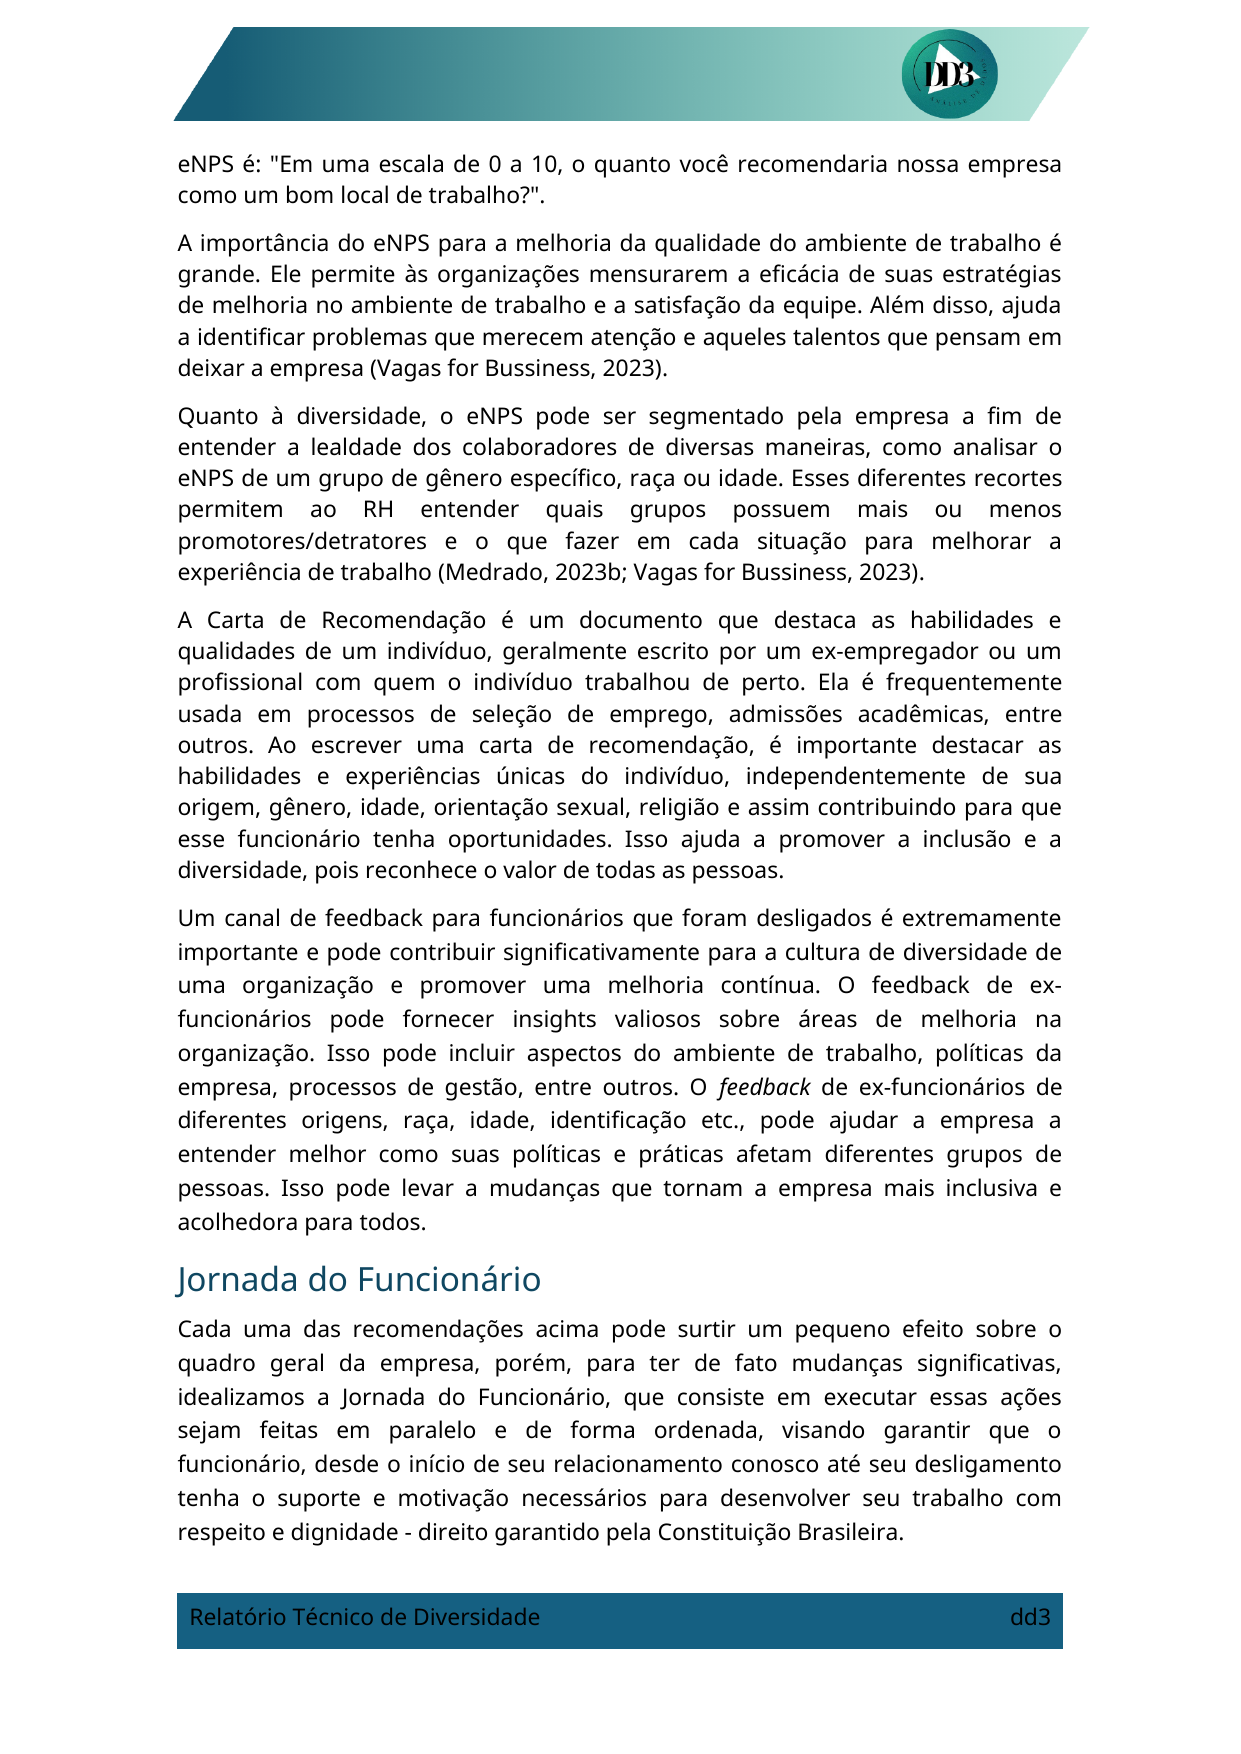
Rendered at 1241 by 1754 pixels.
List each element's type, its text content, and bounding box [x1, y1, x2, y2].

text A Carta de Recomendação é um documento que destaca as habilidades e qualidades de um indivíduo, geralmente escrito por um ex-empregador ou um profissional com quem o indivíduo trabalhou de perto. Ela é frequentemente usada em processos de seleção de emprego, admissões acadêmicas, entre outros. Ao escrever uma carta de recomendação, é importante destacar as habilidades e experiências únicas do indivíduo, independentemente de sua origem, gênero, idade, orientação sexual, religião e assim contribuindo para que esse funcionário tenha oportunidades. Isso ajuda a promover a inclusão e a diversidade, pois reconhece o valor de todas as pessoas. [177, 604, 1063, 885]
text Um canal de feedback para funcionários que foram desligados é extremamente importante e pode contribuir significativamente para a cultura de diversidade de uma organização e promover uma melhoria contínua. O feedback de ex-funcionários pode fornecer insights valiosos sobre áreas de melhoria na organização. Isso pode incluir aspectos do ambiente de trabalho, políticas da empresa, processos de gestão, entre outros. O feedback de ex-funcionários de diferentes origens, raça, idade, identificação etc., pode ajudar a empresa a entender melhor como suas políticas e práticas afetam diferentes grupos de pessoas. Isso pode levar a mudanças que tornam a empresa mais inclusiva e acolhedora para todos. [177, 902, 1063, 1237]
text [177, 148, 1063, 210]
text A importância do eNPS para a melhoria da qualidade do ambiente de trabalho é grande. Ele permite às organizações mensurarem a eficácia de suas estratégias de melhoria no ambiente de trabalho e a satisfação da equipe. Além disso, ajuda a identificar problemas que merecem atenção e aqueles talentos que pensam em deixar a empresa . [177, 227, 1063, 383]
picture [151, 27, 1111, 121]
text Cada uma das recomendações acima pode surtir um pequeno efeito sobre o quadro geral da empresa, porém, para ter de fato mudanças significativas, idealizamos a Jornada do Funcionário, que consiste em executar essas ações sejam feitas em paralelo e de forma ordenada, visando garantir que o funcionário, desde o início de seu relacionamento conosco até seu desligamento tenha o suporte e motivação necessários para desenvolver seu trabalho com respeito e dignidade - direito garantido pela Constituição Brasileira. [177, 1313, 1063, 1547]
subtitle Jornada do Funcionário [177, 1256, 1063, 1301]
text Quanto à diversidade, o eNPS pode ser segmentado pela empresa a fim de entender a lealdade dos colaboradores de diversas maneiras, como analisar o eNPS de um grupo de gênero específico, raça ou idade. Esses diferentes recortes permitem ao RH entender quais grupos possuem mais ou menos promotores/detratores e o que fazer em cada situação para melhorar a experiência de trabalho . [177, 400, 1063, 587]
